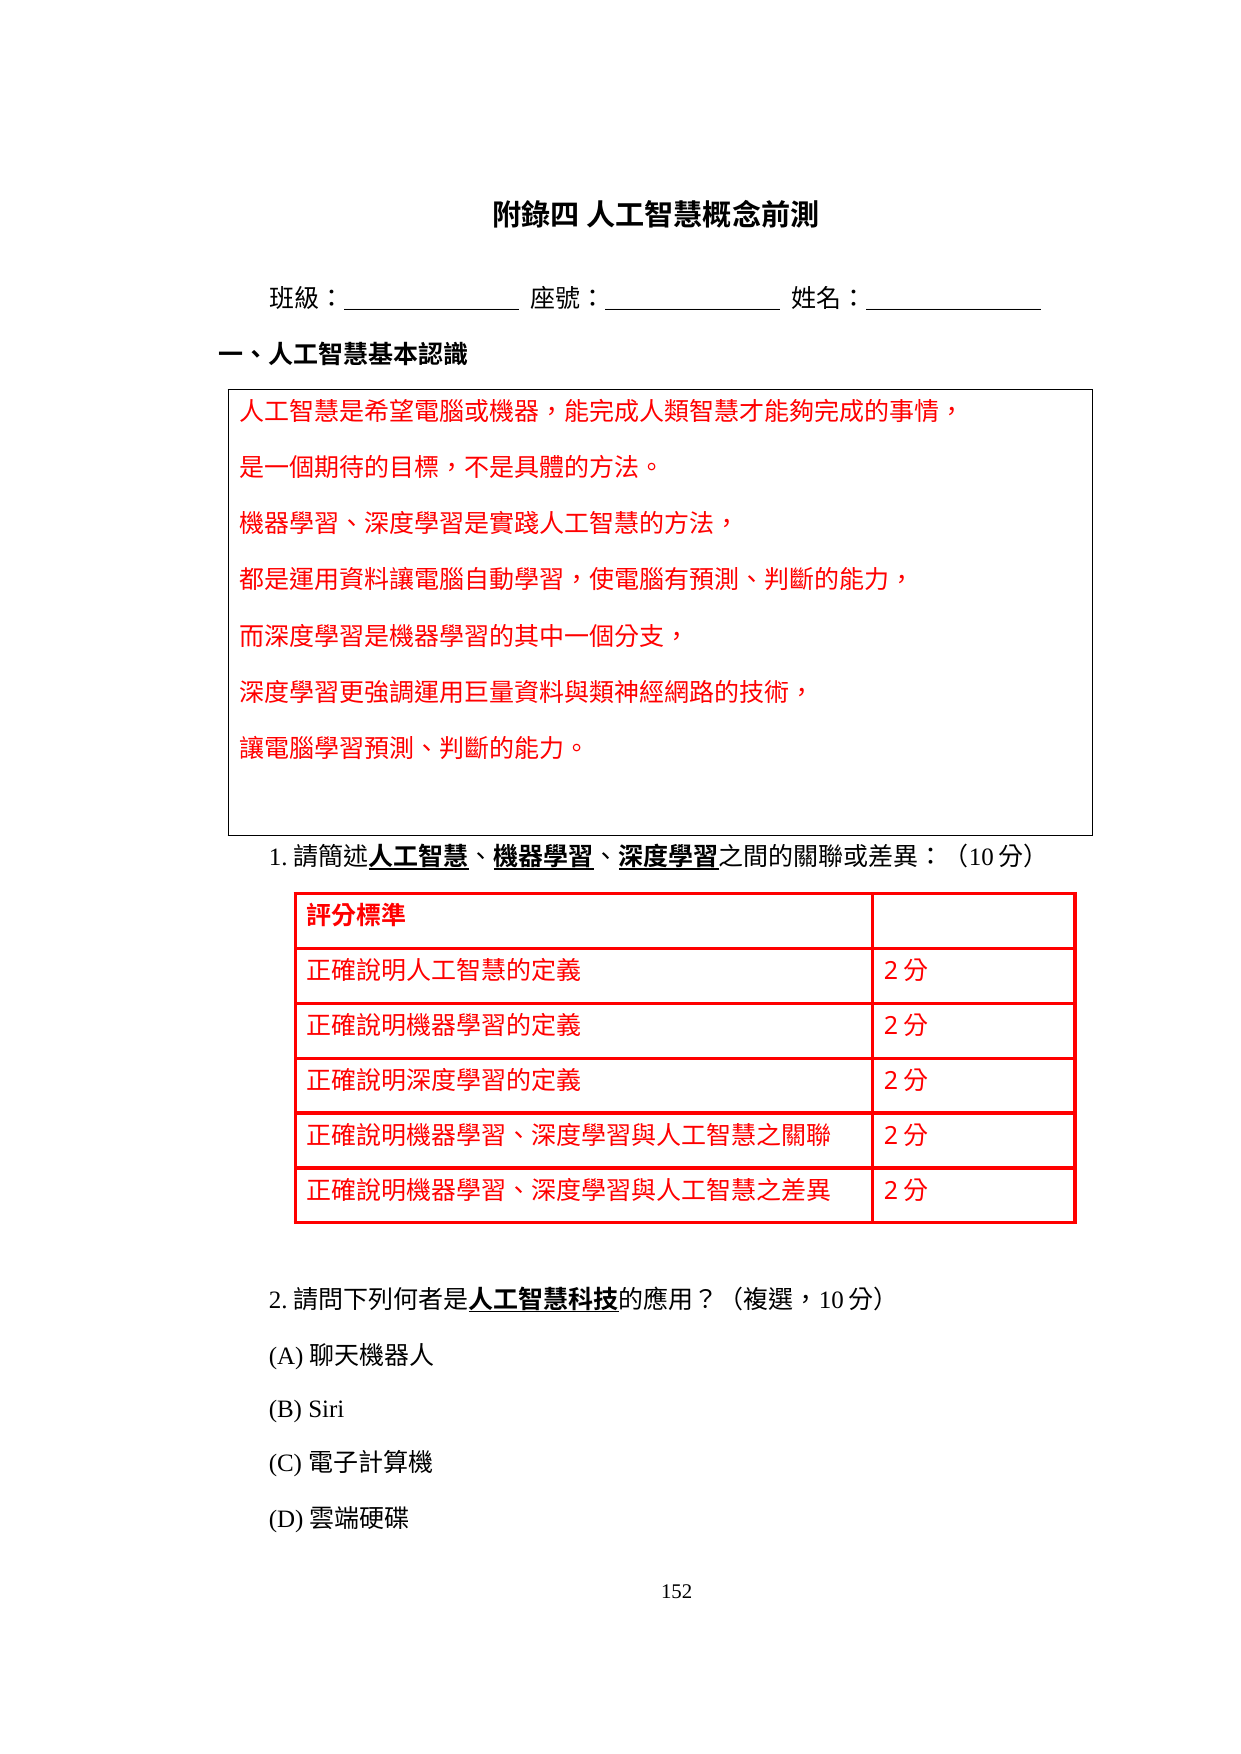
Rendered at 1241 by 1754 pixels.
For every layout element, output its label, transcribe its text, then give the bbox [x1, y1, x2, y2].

table_cell 正確說明機器學習的定義 [297, 1005, 871, 1057]
table_header [874, 895, 1073, 947]
text (C) 電子計算機 [218, 1442, 1092, 1479]
text (D) 雲端硬碟 [218, 1498, 1092, 1535]
title 附錄四 人工智慧概念前測 [218, 176, 1092, 251]
table_cell 正確說明機器學習、深度學習與人工智慧之關聯 [297, 1115, 871, 1166]
text 一、人工智慧基本認識 [218, 334, 1092, 371]
table_cell 2分 [874, 1005, 1073, 1057]
table_header 評分標準 [297, 895, 871, 947]
text 1. 請簡述人工智慧、機器學習、深度學習之間的關聯或差異：（10分） [218, 836, 1092, 874]
table_cell 正確說明人工智慧的定義 [297, 950, 871, 1002]
text 班級：＿＿＿＿＿＿＿ 座號：＿＿＿＿＿＿＿ 姓名：＿＿＿＿＿＿＿ [218, 278, 1092, 316]
text 2. 請問下列何者是人工智慧科技的應用？（複選，10分） [218, 1279, 1092, 1316]
table_cell 正確說明深度學習的定義 [297, 1060, 871, 1111]
table_cell 正確說明機器學習、深度學習與人工智慧之差異 [297, 1170, 871, 1221]
table_cell 2分 [874, 1060, 1073, 1111]
table_header 人工智慧是希望電腦或機器，能完成人類智慧才能夠完成的事情， 是一個期待的目標，不是具體的方法。 機器學習、深度學習是實踐人工智慧的方法， 都是運用資料讓電腦自動學習，使電腦有預測、判斷的能力， 而深度學習是機器學習的其中一個分支， 深度學習更強調運用巨量資料與類神經網路的技術， 讓電腦學習預測、判斷的能力。 [229, 390, 1092, 835]
table_cell 2分 [874, 1115, 1073, 1166]
table_cell 2分 [874, 1170, 1073, 1221]
text (A) 聊天機器人 [218, 1334, 1092, 1372]
text (B) Siri [218, 1390, 1092, 1428]
table_cell 2分 [874, 950, 1073, 1002]
